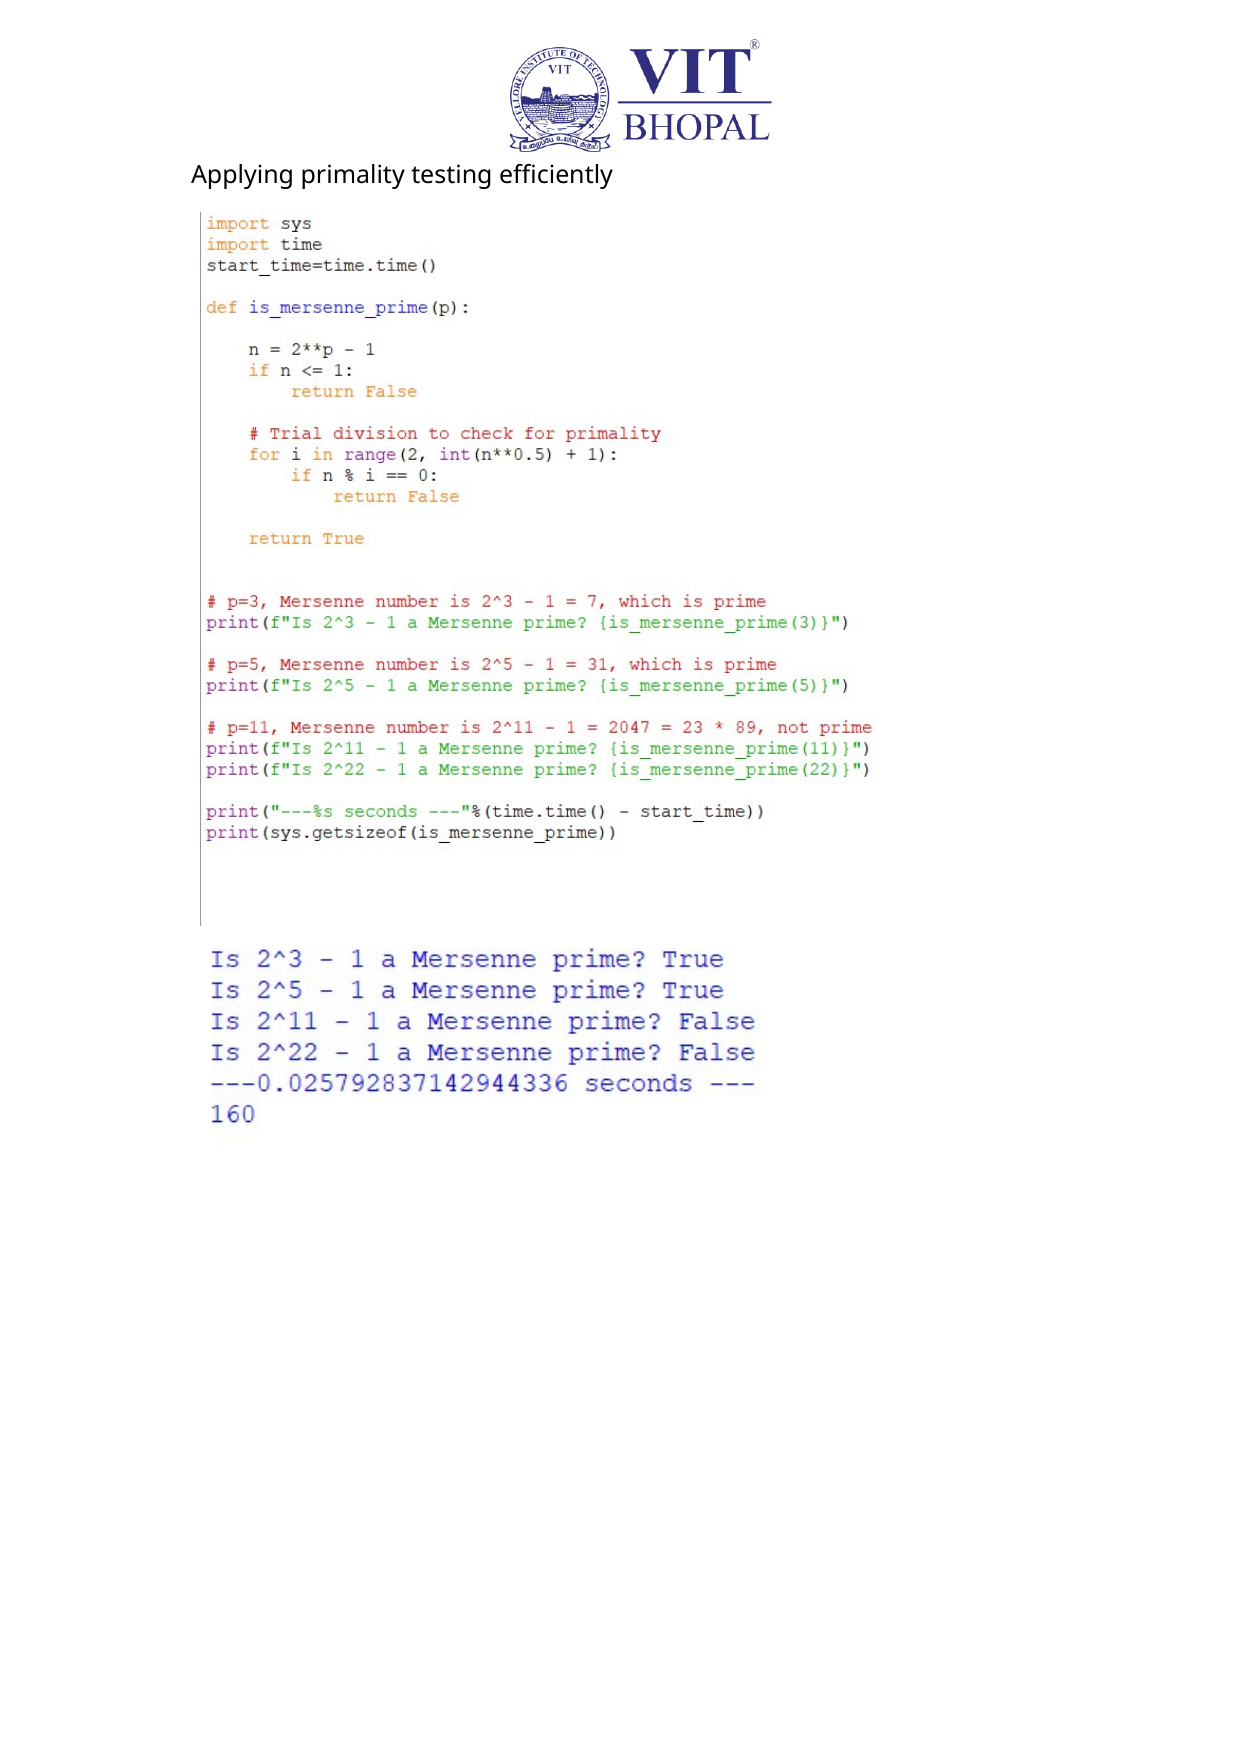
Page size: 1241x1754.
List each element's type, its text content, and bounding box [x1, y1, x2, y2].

picture [211, 947, 1087, 1194]
picture [509, 39, 772, 152]
text Applying primality testing efficiently [191, 157, 1090, 191]
picture [200, 212, 1099, 926]
